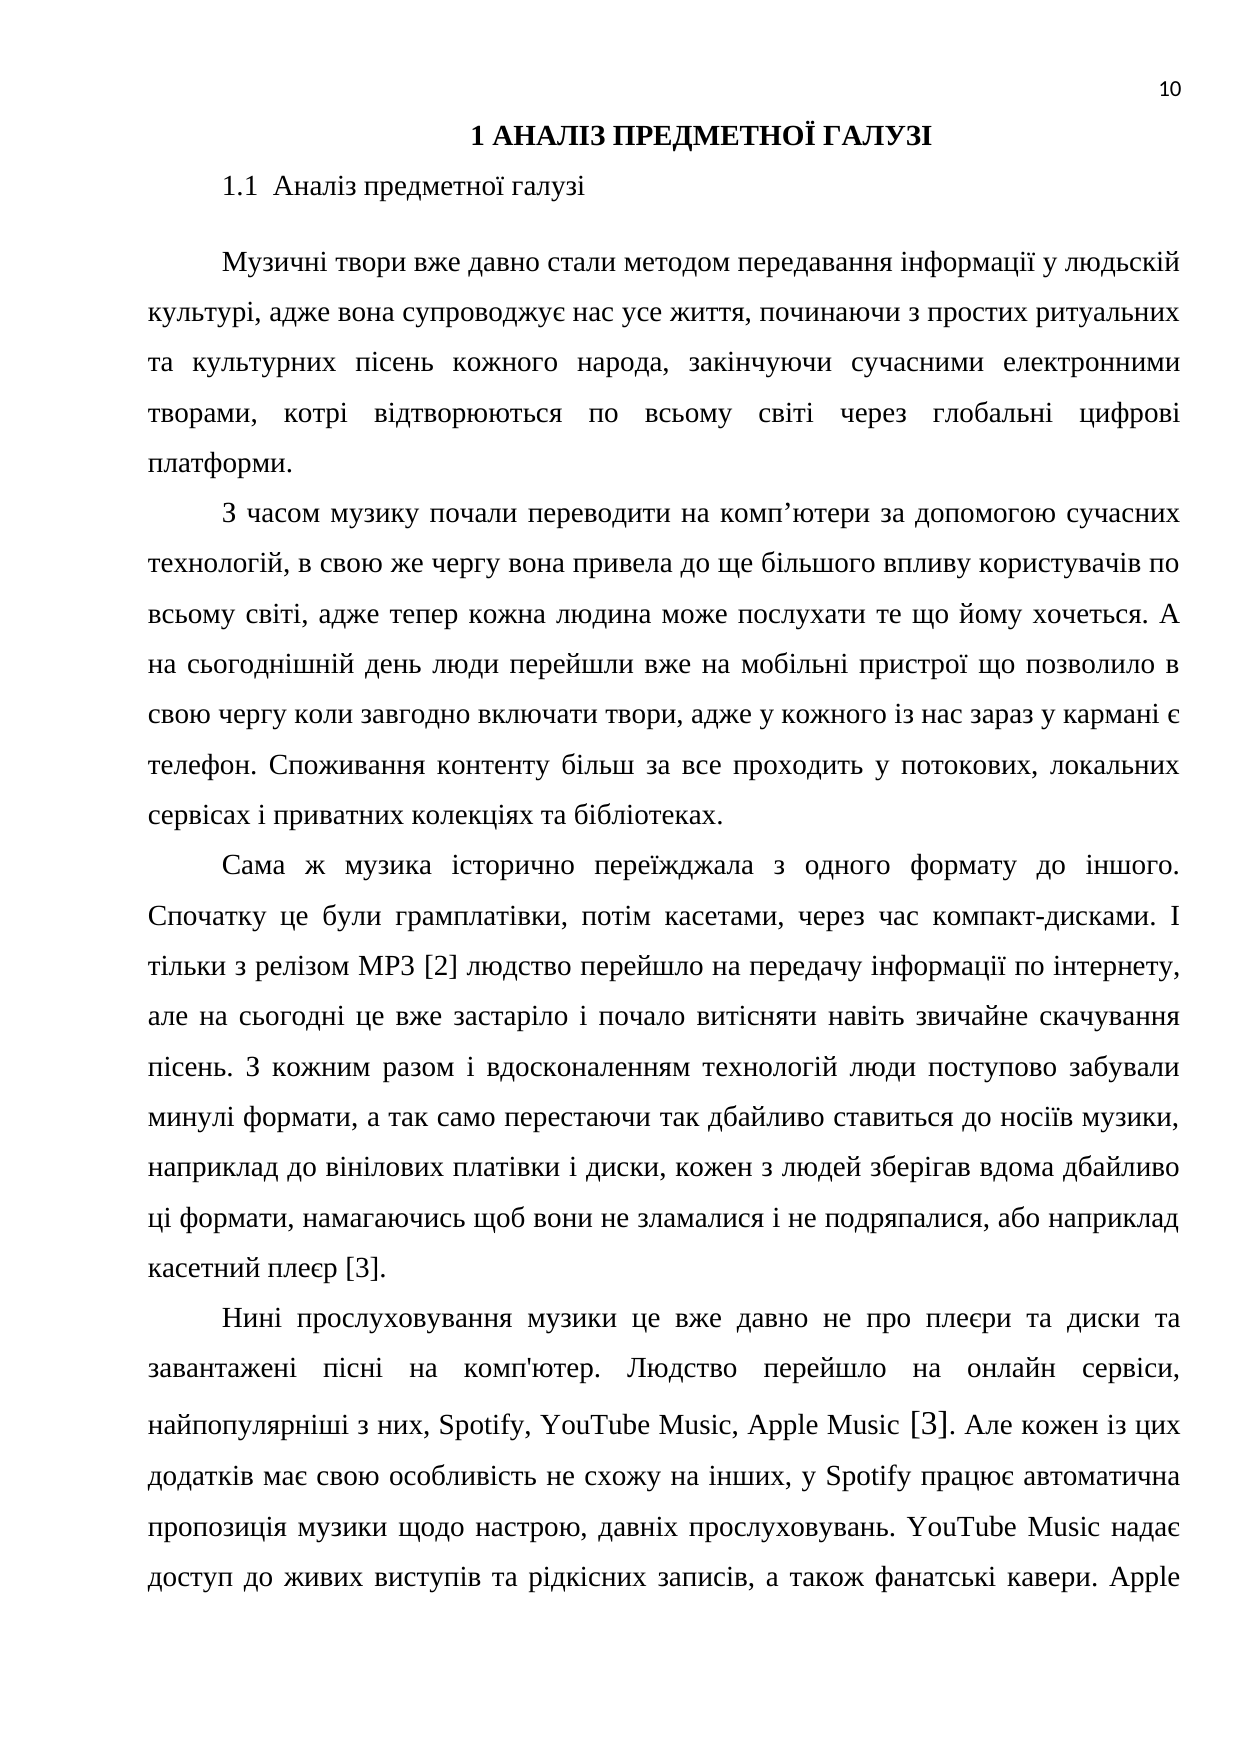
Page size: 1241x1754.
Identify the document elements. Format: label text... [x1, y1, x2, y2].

text Музичні твори вже давно стали методом передавання інформації у людьскій культурі, адже вона супроводжує нас усе життя, починаючи з простих ритуальних та культурних пісень кожного народа, закінчуючи сучасними електронними творами, котрі відтворюються по всьому світі через глобальні цифрові платформи. [148, 244, 1181, 478]
text З часом музику почали переводити на комп’ютери за допомогою сучасних технологій, в свою же чергу вона привела до ще більшого впливу користувачів по всьому світі, адже тепер кожна людина може послухати те що йому хочеться. А на сьогоднішній день люди перейшли вже на мобільні пристрої що позволило в свою чергу коли завгодно включати твори, адже у кожного із нас зараз у кармані є телефон. Споживання контенту більш за все проходить у потокових, локальних сервісах і приватних колекціях та бібліотеках. [148, 495, 1181, 831]
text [148, 1300, 1181, 1593]
text Сама ж музика історично переїжджала з одного формату до іншого. Спочатку це були грамплатівки, потім касетами, через час компакт-дисками. І тільки з релізом МР3 [2] людство перейшло на передачу інформації по інтернету, але на сьогодні це вже застаріло і почало витісняти навіть звичайне скачування пісень. З кожним разом і вдосконаленням технологій люди поступово забували минулі формати, а так само перестаючи так дбайливо ставиться до носіїв музики, наприклад до вінілових платівки і диски, кожен з людей зберігав вдома дбайливо ці формати, намагаючись щоб вони не зламалися і не подряпалися, або наприклад касетний плеєр [3]. [148, 847, 1181, 1283]
text 1 АНАЛІЗ ПРЕДМЕТНОЇ ГАЛУЗІ [148, 118, 1181, 152]
text 1.1 Аналіз предметної галузі [148, 168, 1181, 202]
